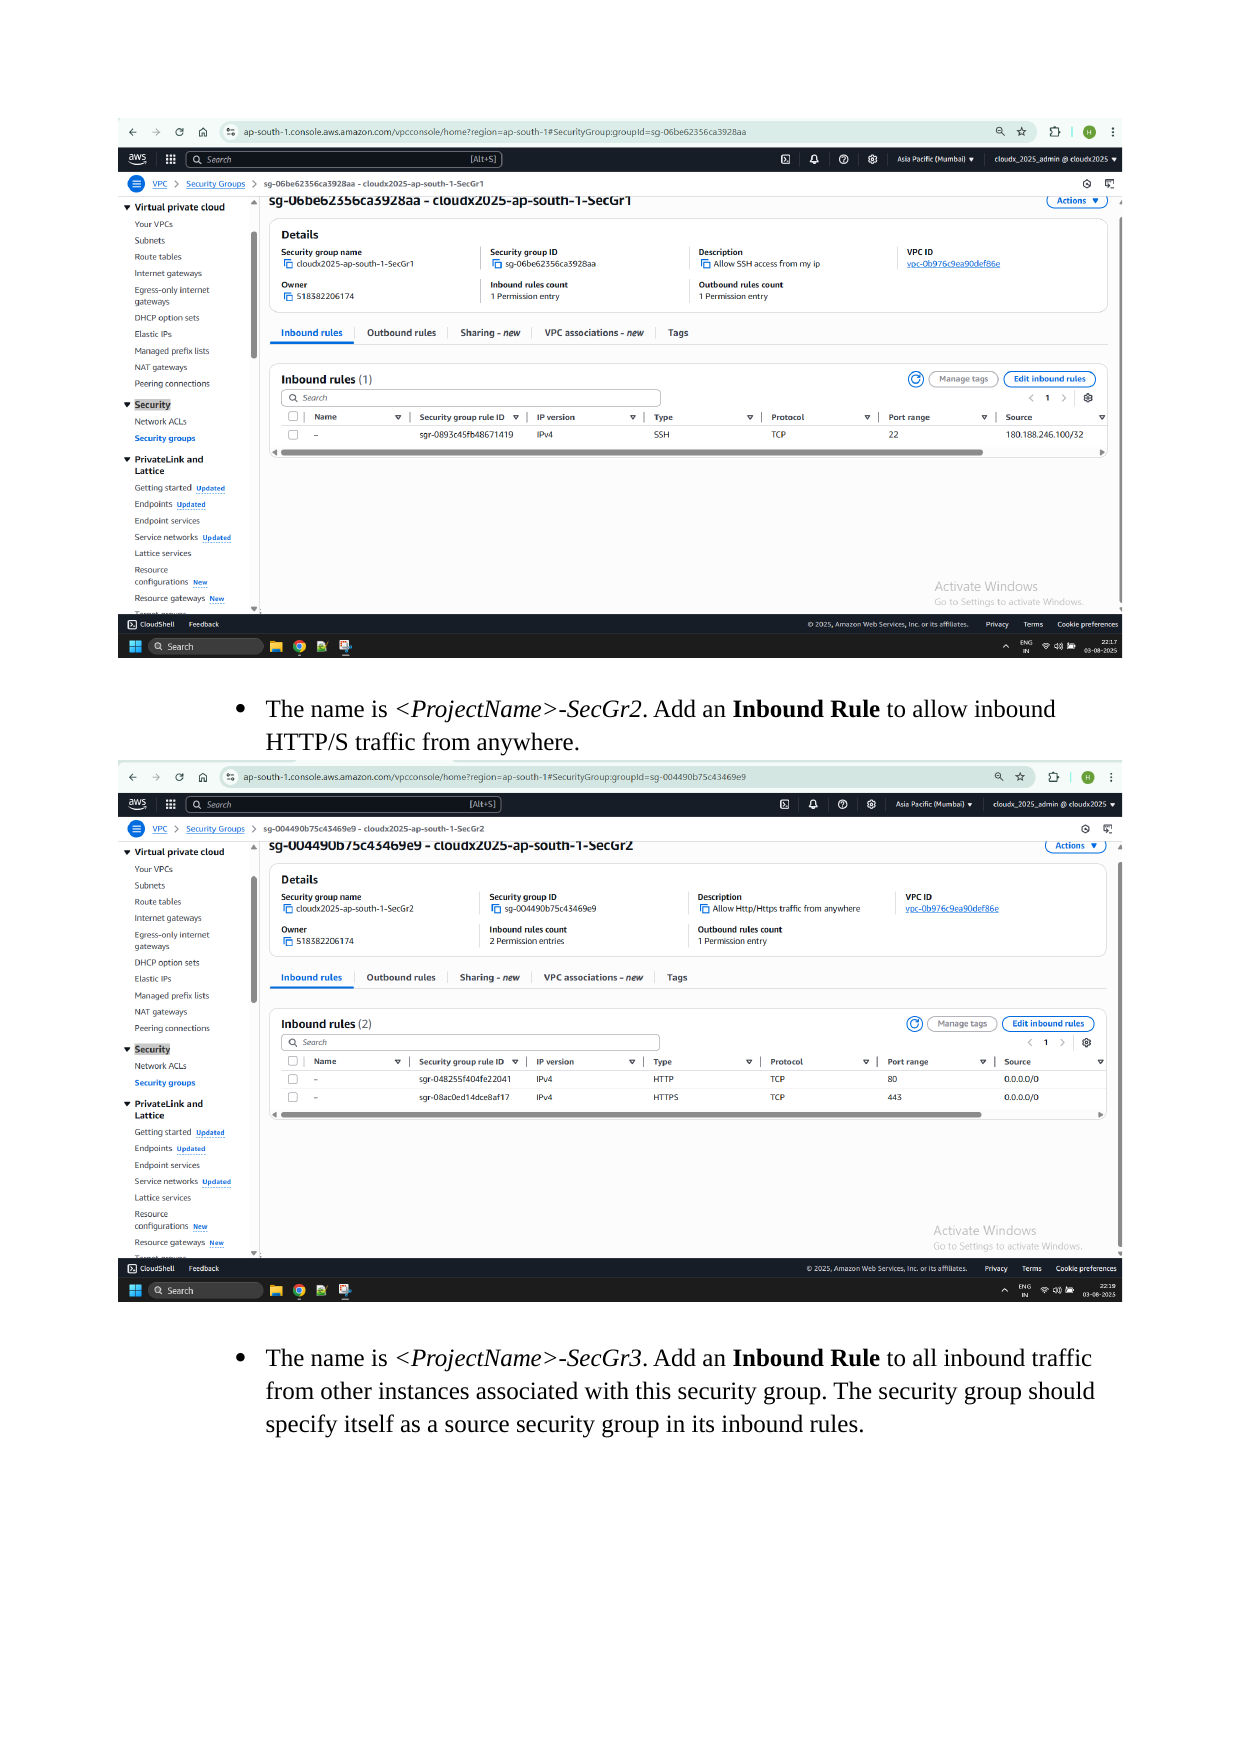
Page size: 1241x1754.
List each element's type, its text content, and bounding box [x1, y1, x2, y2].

picture [118, 760, 1123, 1302]
list The name is <ProjectName>-SecGr3. Add an Inbound Rule to all inbound traffic from other instances associated with this security group. The security group should specify itself as a source security group in its inbound rules. [236, 1343, 1122, 1438]
picture [118, 118, 1123, 658]
list The name is <ProjectName>-SecGr2. Add an Inbound Rule to allow inbound HTTP/S traffic from anywhere. [236, 694, 1122, 756]
